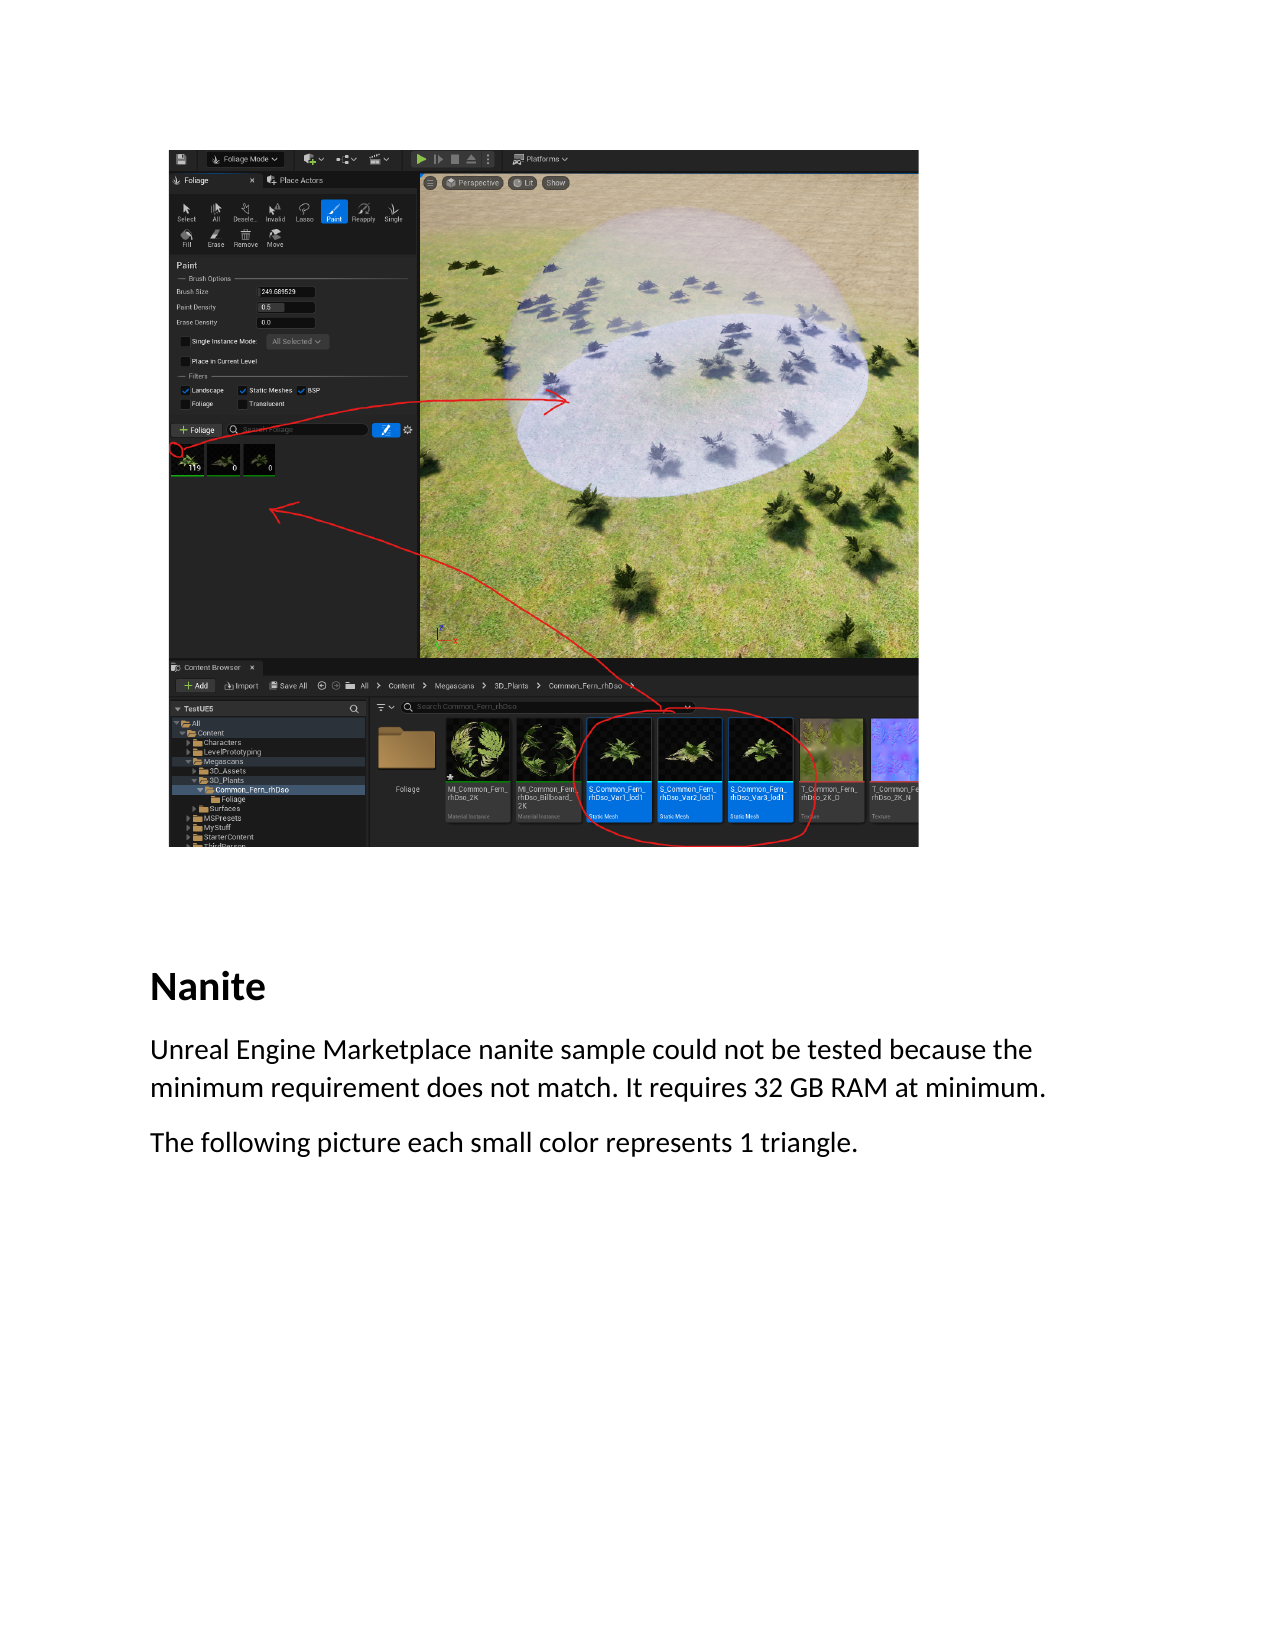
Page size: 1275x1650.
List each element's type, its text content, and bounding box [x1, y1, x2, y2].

text Unreal Engine Marketplace nanite sample could not be tested because the minimum requirement does not match. It requires 32 GB RAM at minimum. [150, 1031, 1125, 1105]
text Nanite [150, 959, 1125, 1010]
text The following picture each small color represents 1 triangle. [150, 1124, 1125, 1160]
